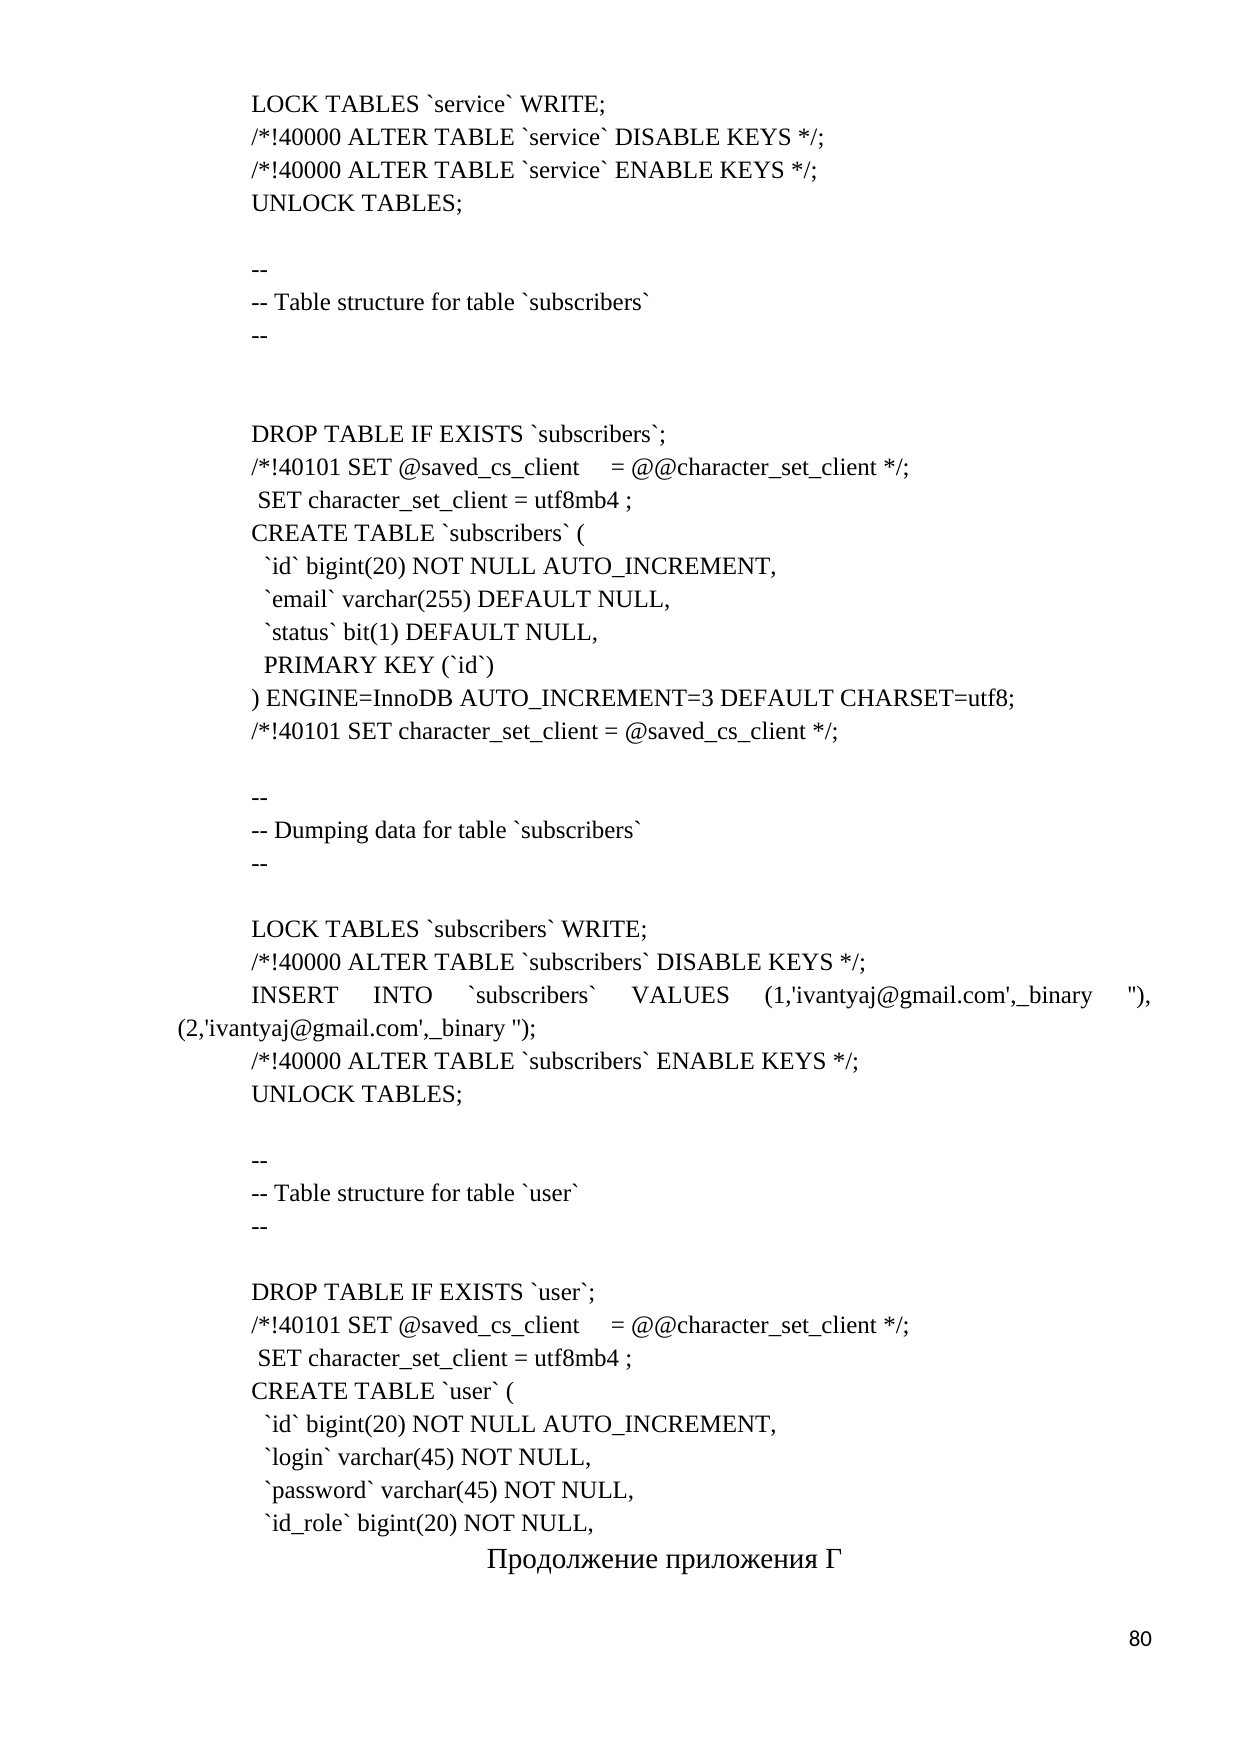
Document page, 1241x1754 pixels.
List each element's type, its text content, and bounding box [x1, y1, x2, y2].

text SET character_set_client = utf8mb4 ; [177, 1343, 1152, 1372]
text UNLOCK TABLES; [177, 188, 1152, 216]
text /*!40000 ALTER TABLE `service` DISABLE KEYS */; [177, 122, 1152, 150]
text `id_role` bigint(20) NOT NULL, [177, 1508, 1152, 1537]
text CREATE TABLE `user` ( [177, 1376, 1152, 1405]
text /*!40101 SET @saved_cs_client = @@character_set_client */; [177, 1310, 1152, 1339]
text DROP TABLE IF EXISTS `subscribers`; [177, 419, 1152, 448]
text `id` bigint(20) NOT NULL AUTO_INCREMENT, [177, 1409, 1152, 1438]
text -- Table structure for table `subscribers` [177, 287, 1152, 316]
text /*!40000 ALTER TABLE `service` ENABLE KEYS */; [177, 155, 1152, 183]
text `email` varchar(255) DEFAULT NULL, [177, 584, 1152, 613]
text LOCK TABLES `service` WRITE; [177, 89, 1152, 117]
text INSERT INTO `subscribers` VALUES (1,'ivantyaj@gmail.com',_binary ''),(2,'ivantyaj@gmail.com',_binary ''); [177, 980, 1152, 1042]
text /*!40101 SET @saved_cs_client = @@character_set_client */; [177, 452, 1152, 481]
text -- [177, 1211, 1152, 1240]
text CREATE TABLE `subscribers` ( [177, 518, 1152, 547]
text /*!40000 ALTER TABLE `subscribers` DISABLE KEYS */; [177, 947, 1152, 976]
text -- [177, 848, 1152, 877]
text -- [177, 782, 1152, 811]
text ) ENGINE=InnoDB AUTO_INCREMENT=3 DEFAULT CHARSET=utf8; [177, 683, 1152, 712]
text `password` varchar(45) NOT NULL, [177, 1476, 1152, 1504]
text PRIMARY KEY (`id`) [177, 650, 1152, 679]
text -- Table structure for table `user` [177, 1178, 1152, 1207]
text Продолжение приложения Г [177, 1542, 1152, 1575]
text LOCK TABLES `subscribers` WRITE; [177, 914, 1152, 943]
text -- [177, 254, 1152, 282]
text /*!40101 SET character_set_client = @saved_cs_client */; [177, 716, 1152, 745]
text `status` bit(1) DEFAULT NULL, [177, 617, 1152, 646]
text `id` bigint(20) NOT NULL AUTO_INCREMENT, [177, 551, 1152, 580]
text UNLOCK TABLES; [177, 1079, 1152, 1108]
text DROP TABLE IF EXISTS `user`; [177, 1277, 1152, 1306]
text -- [177, 1145, 1152, 1174]
text /*!40000 ALTER TABLE `subscribers` ENABLE KEYS */; [177, 1046, 1152, 1075]
text -- [177, 320, 1152, 348]
text SET character_set_client = utf8mb4 ; [177, 485, 1152, 514]
text `login` varchar(45) NOT NULL, [177, 1442, 1152, 1471]
text -- Dumping data for table `subscribers` [177, 815, 1152, 844]
